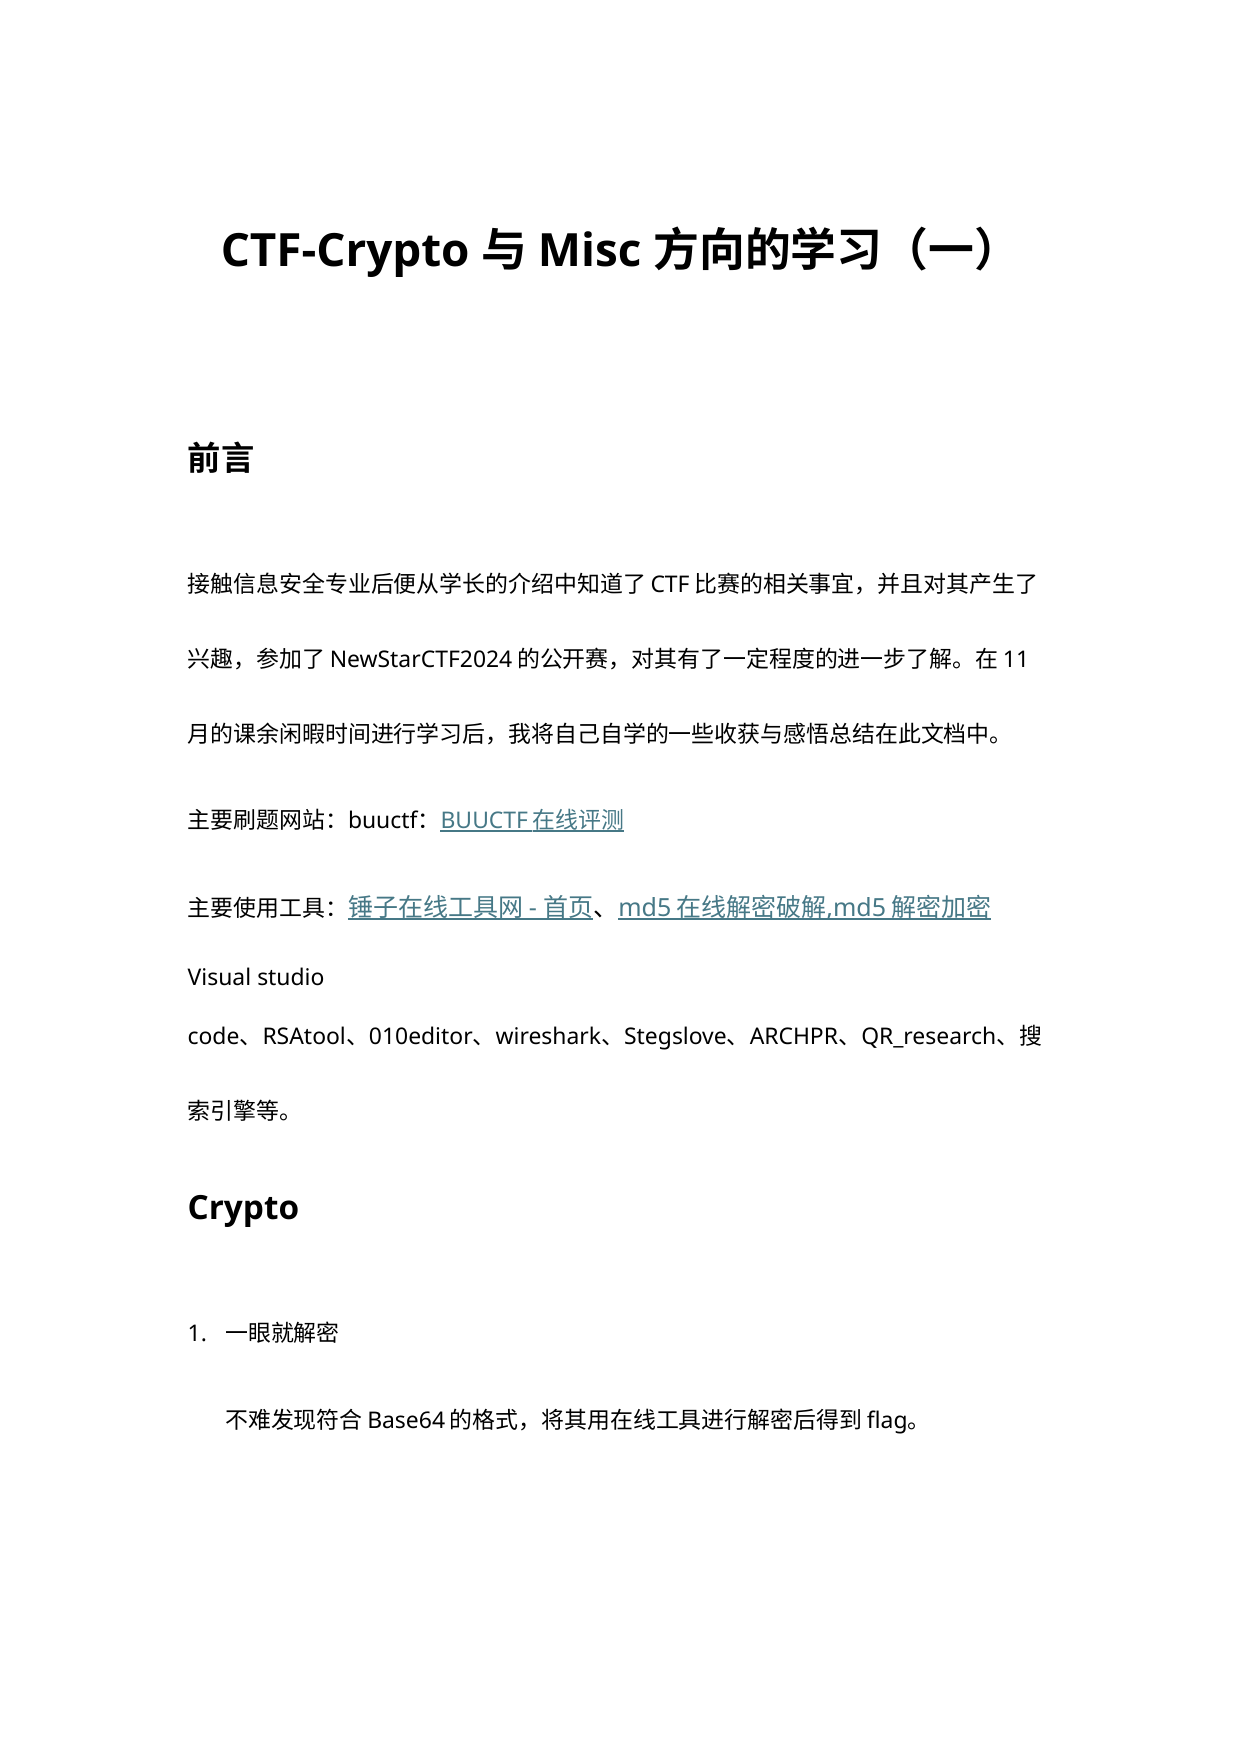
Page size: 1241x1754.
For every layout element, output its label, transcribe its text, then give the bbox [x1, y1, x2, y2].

subtitle Crypto [187, 1174, 1053, 1239]
text 主要刷题网站：buuctf：BUUCTF在线评测 [187, 786, 1053, 851]
list 一眼就解密 [187, 1299, 1053, 1364]
text Visual studio code、RSAtool、010editor、wireshark、Stegslove、ARCHPR、QR_research、搜索引擎等。 [187, 960, 1053, 1142]
subtitle CTF-Crypto 与 Misc 方向的学习（一） [187, 197, 1053, 295]
subtitle 前言 [187, 423, 1053, 488]
text 主要使用工具：锤子在线工具网 - 首页、md5在线解密破解,md5解密加密 [187, 873, 1053, 938]
list 不难发现符合Base64的格式，将其用在线工具进行解密后得到flag。 [225, 1386, 1053, 1451]
text 接触信息安全专业后便从学长的介绍中知道了CTF比赛的相关事宜，并且对其产生了兴趣，参加了NewStarCTF2024的公开赛，对其有了一定程度的进一步了解。在11月的课余闲暇时间进行学习后，我将自己自学的一些收获与感悟总结在此文档中。 [187, 550, 1053, 764]
